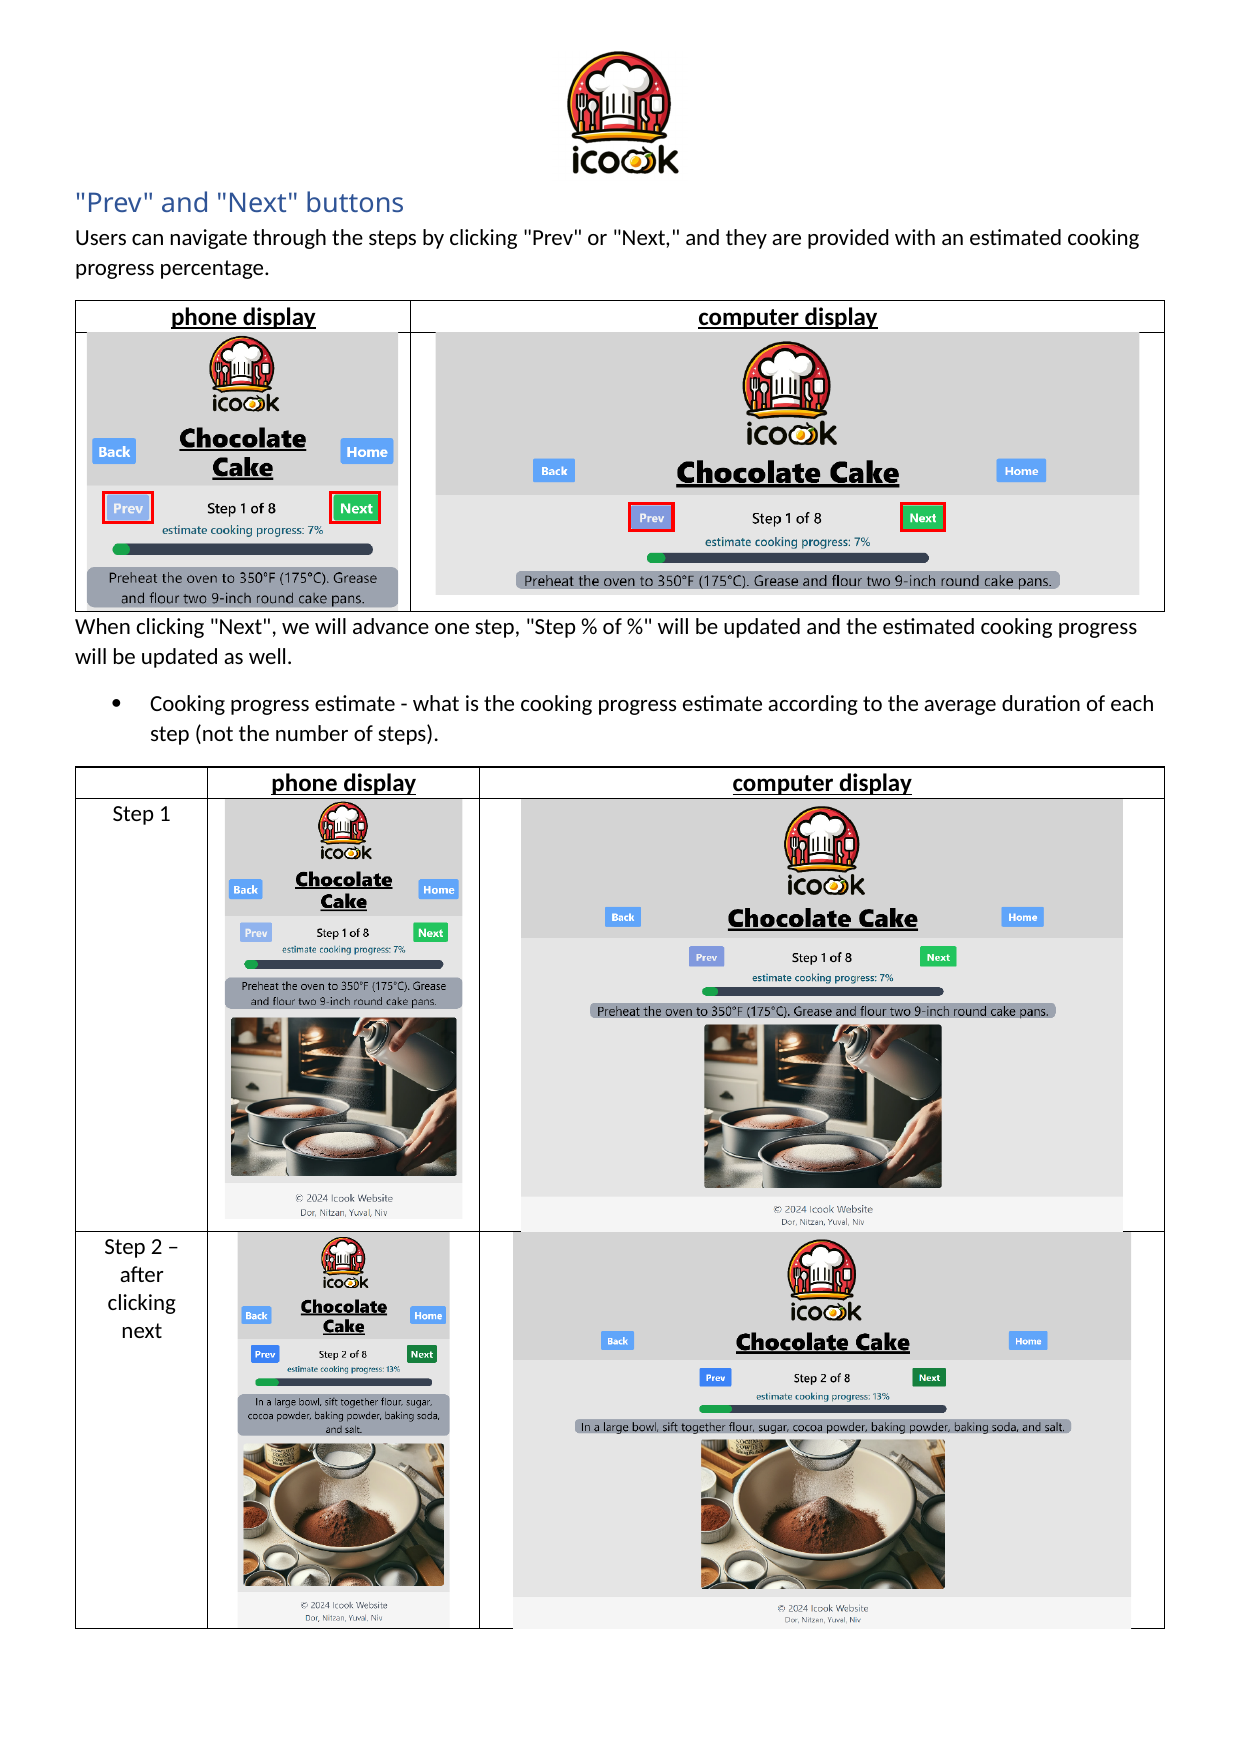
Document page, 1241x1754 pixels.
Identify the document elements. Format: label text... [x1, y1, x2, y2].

picture [513, 799, 1132, 1629]
table_cell [208, 799, 479, 1231]
table_cell [480, 799, 521, 1231]
picture [237, 1232, 450, 1628]
table_header computer display [411, 301, 1164, 332]
table_cell [411, 333, 1164, 611]
subtitle "Prev" and "Next" buttons [75, 102, 1165, 220]
table_header phone display [208, 768, 479, 798]
picture [435, 332, 1140, 595]
picture [86, 332, 399, 611]
table_cell [450, 1232, 479, 1628]
text Users can navigate through the steps by clicking "Prev" or "Next," and they are provided with an estimated cooking progress percentage. [75, 223, 1165, 281]
table_cell [208, 1232, 237, 1628]
table_cell [1123, 799, 1164, 1231]
table_header computer display [480, 768, 1164, 798]
text When clicking "Next", we will advance one step, "Step % of %" will be updated and the estimated cooking progress will be updated as well. [75, 612, 1165, 671]
table_header [76, 768, 207, 798]
table_cell [480, 1232, 513, 1628]
table_cell [399, 333, 410, 611]
table_cell [76, 333, 86, 611]
table_cell Step 1 [76, 799, 207, 1231]
table_header phone display [76, 301, 410, 332]
list Cooking progress estimate - what is the cooking progress estimate according to the average duration of each step (not the number of steps). [112, 689, 1165, 748]
picture [224, 799, 463, 1219]
picture [552, 51, 688, 102]
table_cell Step 2 – after clicking next [76, 1232, 207, 1628]
table_cell [1132, 1232, 1164, 1628]
